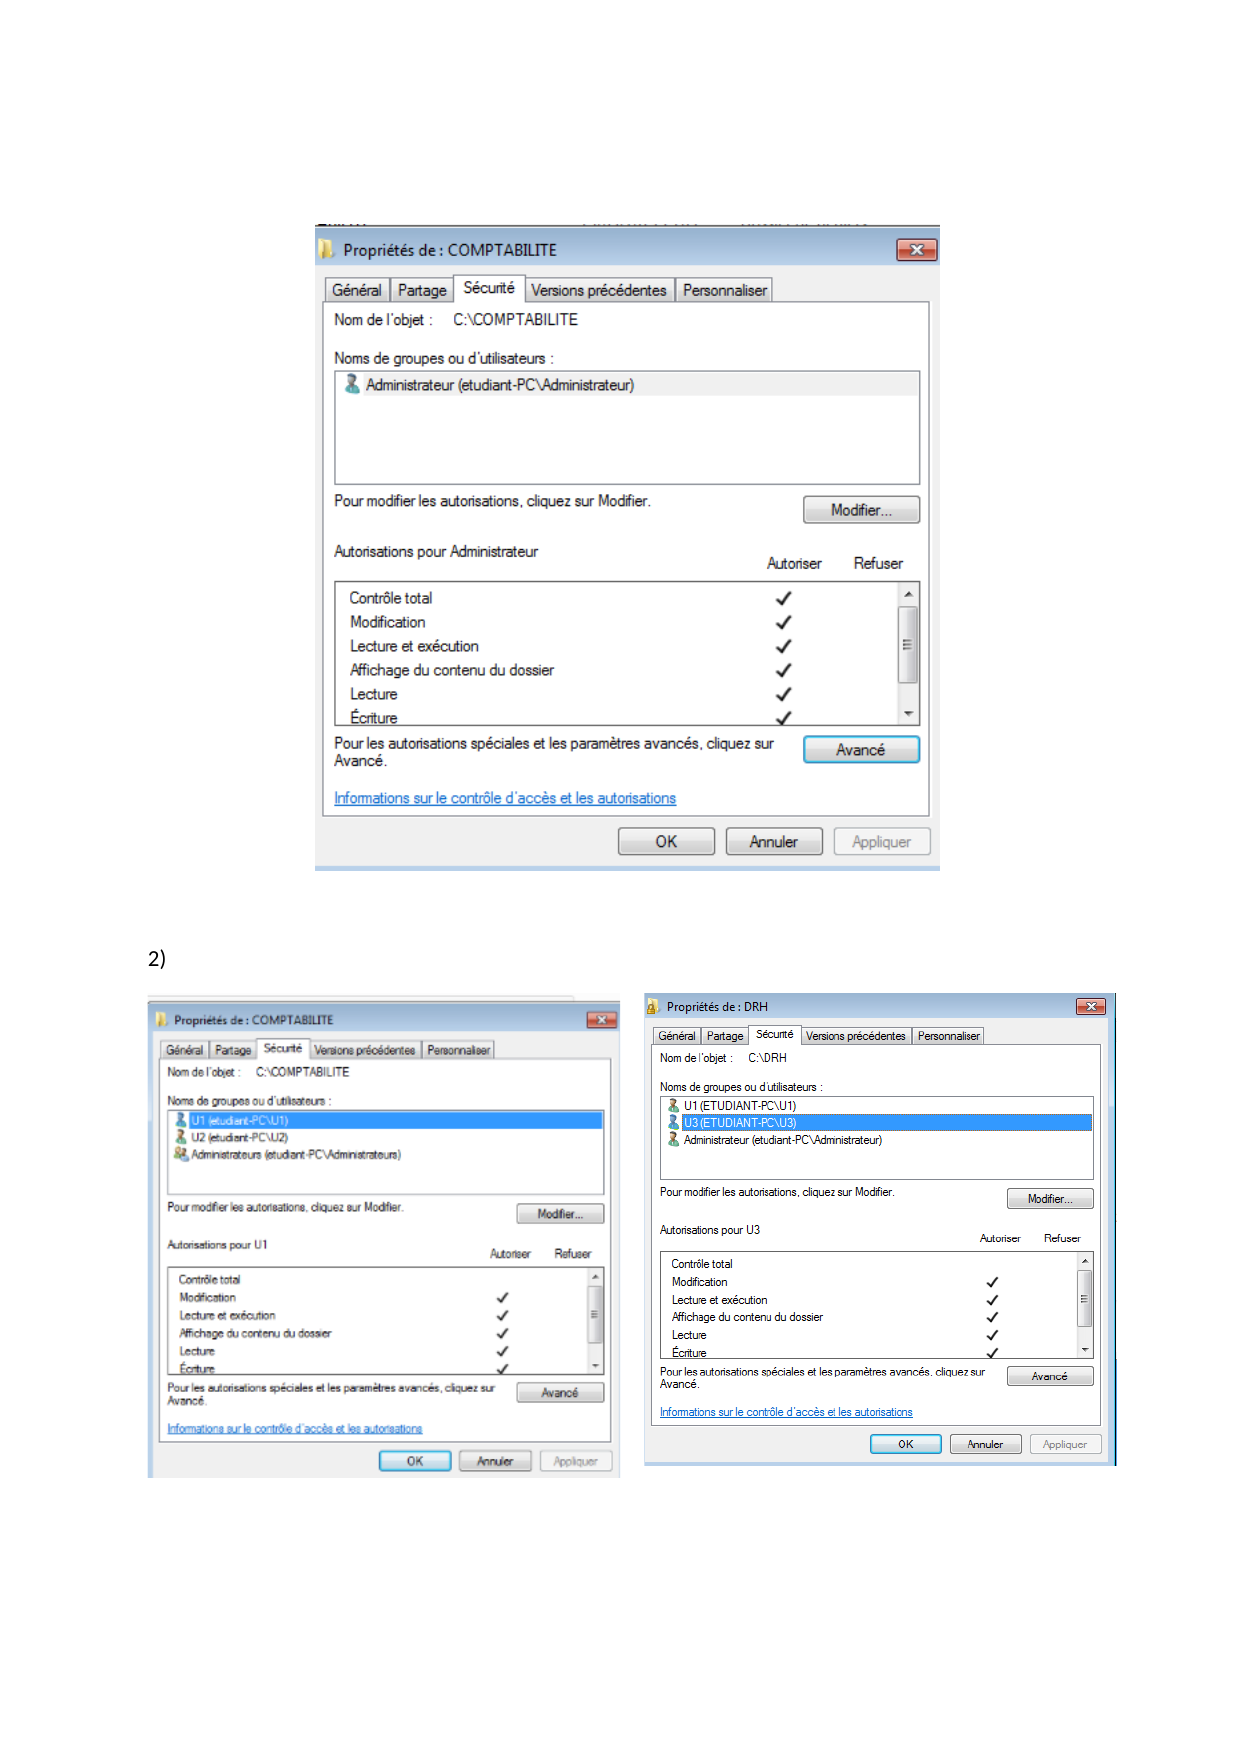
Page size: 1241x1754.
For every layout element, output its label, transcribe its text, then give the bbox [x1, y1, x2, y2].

picture [315, 224, 940, 871]
text 2) [148, 944, 1093, 972]
picture [644, 993, 1117, 1466]
picture [147, 993, 621, 1478]
